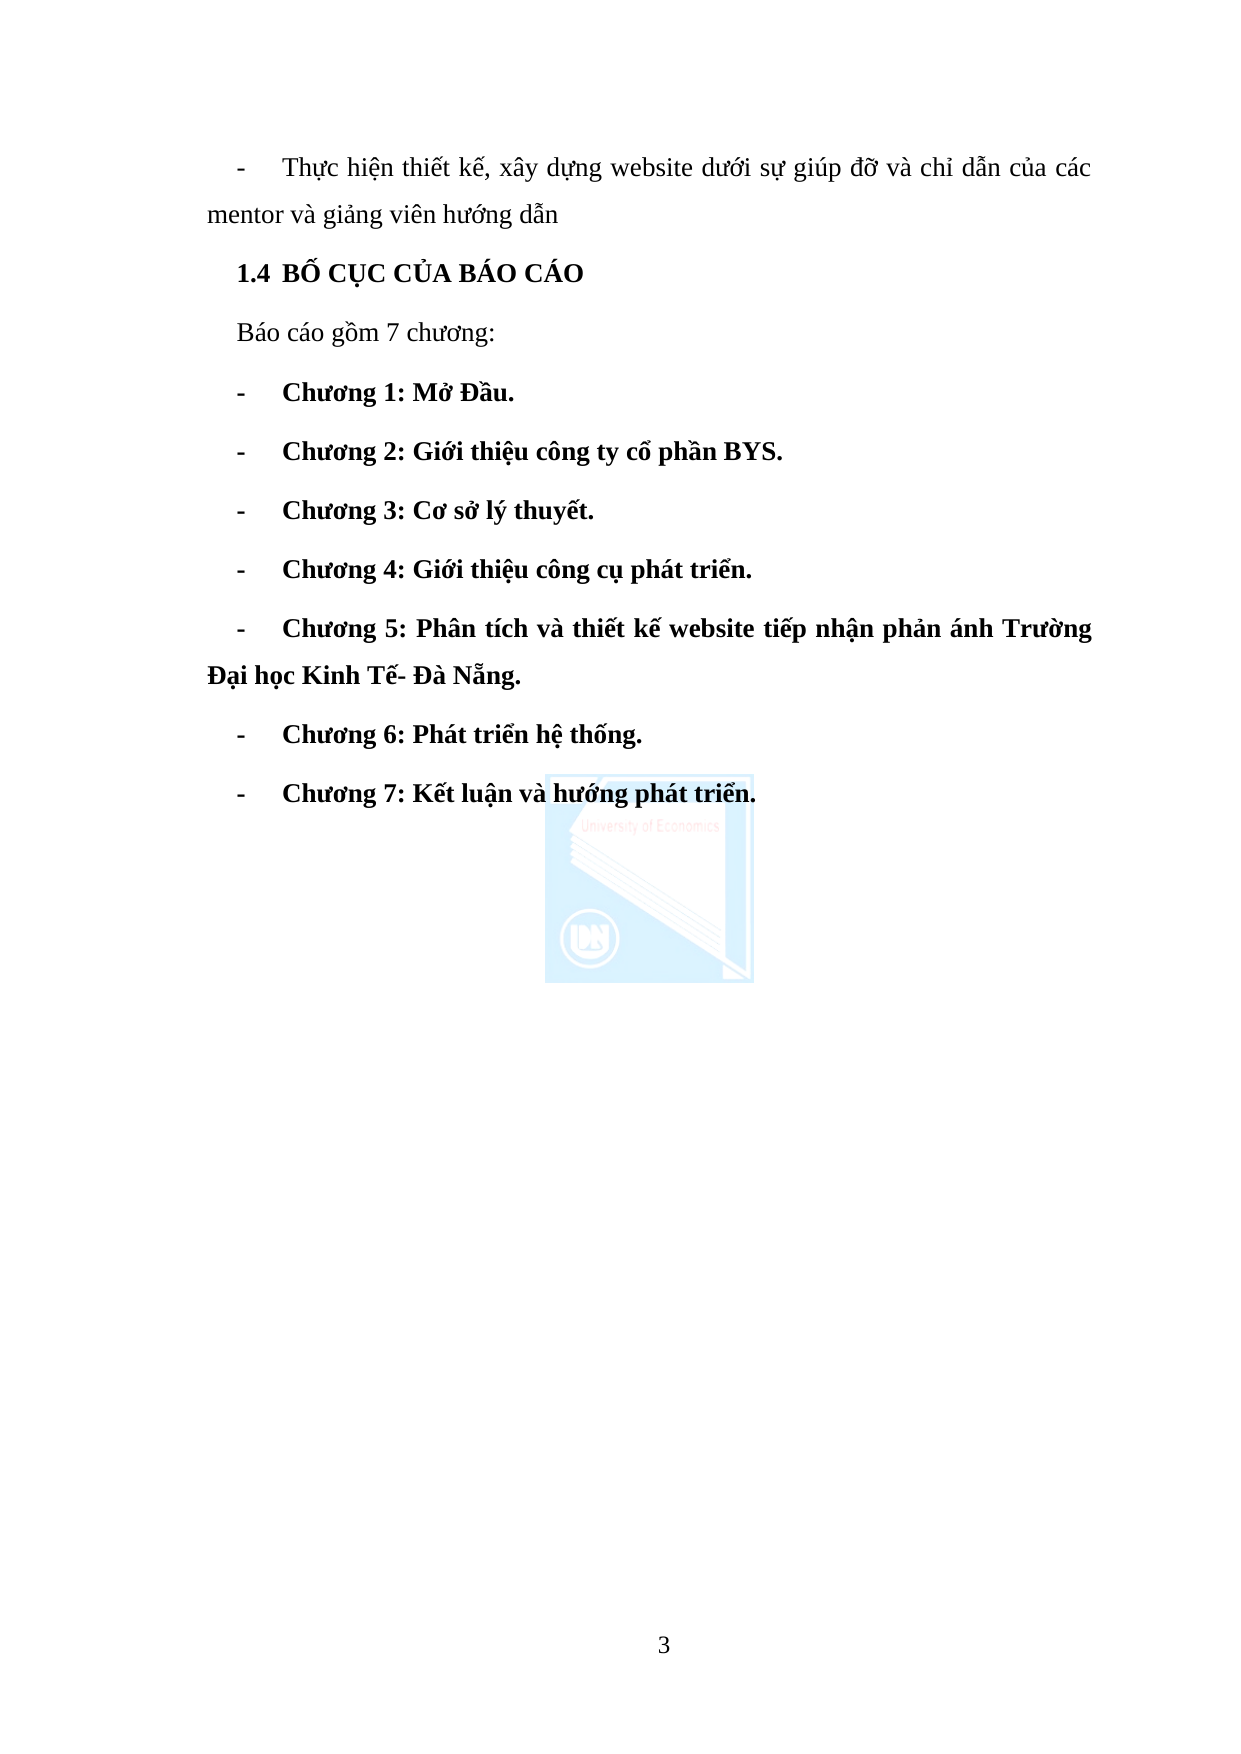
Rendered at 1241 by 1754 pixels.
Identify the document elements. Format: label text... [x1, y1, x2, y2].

list Chương 4: Giới thiệu công cụ phát triển. [207, 553, 1092, 584]
list Thực hiện thiết kế, xây dựng website dưới sự giúp đỡ và chỉ dẫn của các mentor và giảng viên hướng dẫn [207, 152, 1092, 229]
list Chương 6: Phát triển hệ thống. [207, 718, 1092, 749]
list Chương 2: Giới thiệu công ty cổ phần BYS. [207, 435, 1092, 466]
text Báo cáo gồm 7 chương: [207, 317, 1092, 348]
subtitle BỐ CỤC CỦA BÁO CÁO [207, 257, 1092, 288]
list Chương 5: Phân tích và thiết kế website tiếp nhận phản ánh Trường Đại học Kinh Tế- Đà Nẵng. [207, 612, 1092, 690]
list Chương 7: Kết luận và hướng phát triển. [207, 777, 1092, 808]
list Chương 1: Mở Đầu. [207, 376, 1092, 407]
list Chương 3: Cơ sở lý thuyết. [207, 494, 1092, 525]
